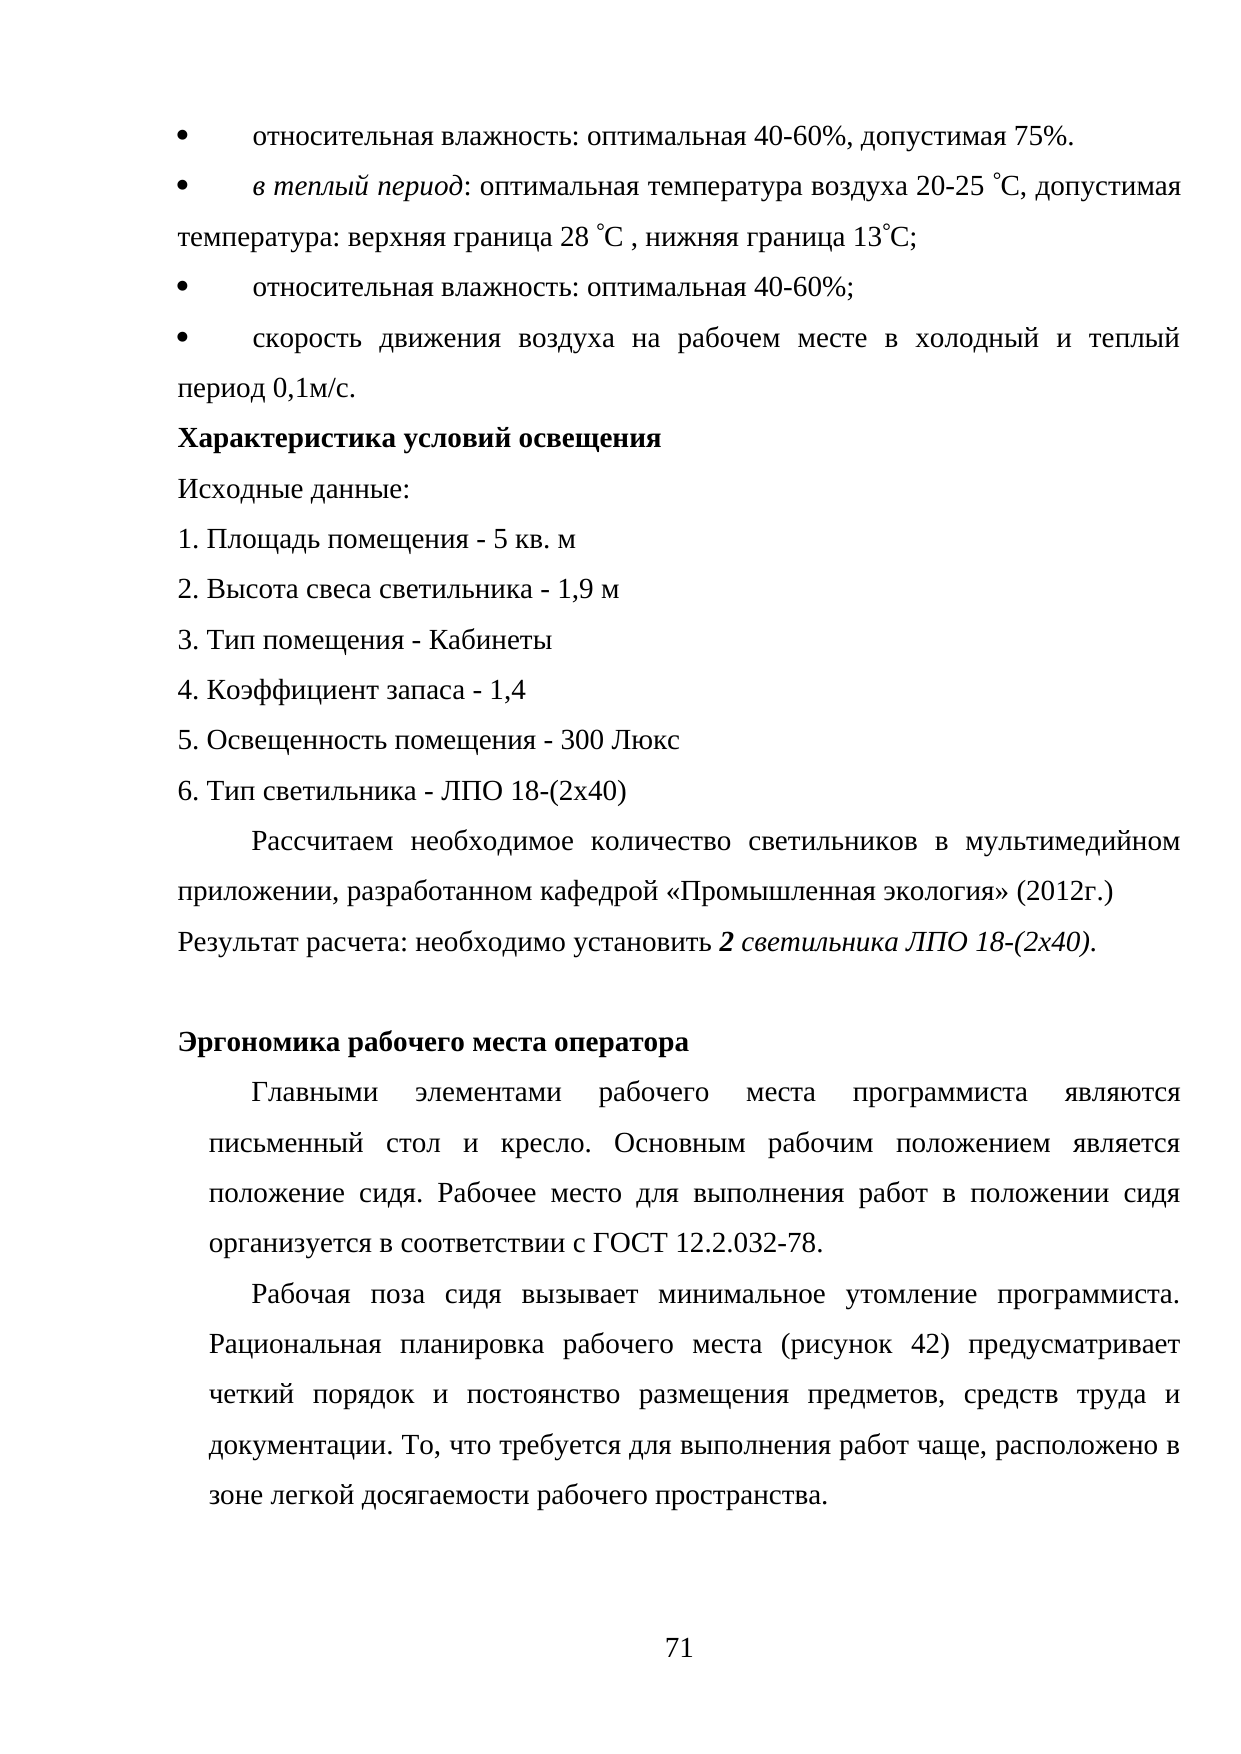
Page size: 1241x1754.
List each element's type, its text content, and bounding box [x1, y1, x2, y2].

text Рабочая поза сидя вызывает минимальное утомление программиста. Рациональная планировка рабочего места (рисунок 42) предусматривает четкий порядок и постоянство размещения предметов, средств труда и документации. То, что требуется для выполнения работ чаще, расположено в зоне легкой досягаемости рабочего пространства. [208, 1276, 1181, 1511]
list в теплый период: оптимальная температура воздуха 20-25 С, допустимая температура: верхняя граница 28 С , нижняя граница 13С; [177, 168, 1181, 253]
list скорость движения воздуха на рабочем месте в холодный и теплый период 0,1м/с. [177, 320, 1181, 404]
list относительная влажность: оптимальная 40-60%; [177, 269, 1181, 303]
list относительная влажность: оптимальная 40-60%, допустимая 75%. [177, 118, 1181, 152]
text 6. Тип светильника - ЛПО 18-(2х40) [177, 773, 1181, 806]
text 1. Площадь помещения - 5 кв. м [177, 521, 1181, 555]
text 5. Освещенность помещения - 300 Люкс [177, 722, 1181, 756]
text Результат расчета: необходимо установить 2 светильника ЛПО 18-(2х40). [177, 924, 1181, 957]
text 4. Коэффициент запаса - 1,4 [177, 672, 1181, 706]
text Главными элементами рабочего места программиста являются письменный стол и кресло. Основным рабочим положением является положение сидя. Рабочее место для выполнения работ в положении сидя организуется в соответствии с ГОСТ 12.2.032-78. [208, 1074, 1181, 1259]
text 3. Тип помещения - Кабинеты [177, 622, 1181, 655]
text Характеристика условий освещения [177, 421, 1181, 454]
text Рассчитаем необходимое количество светильников в мультимедийном приложении, разработанном кафедрой «Промышленная экология» (2012г.) [177, 823, 1181, 907]
text 2. Высота свеса светильника - 1,9 м [177, 571, 1181, 605]
text Исходные данные: [177, 471, 1181, 504]
text Эргономика рабочего места оператора [177, 1024, 1181, 1058]
